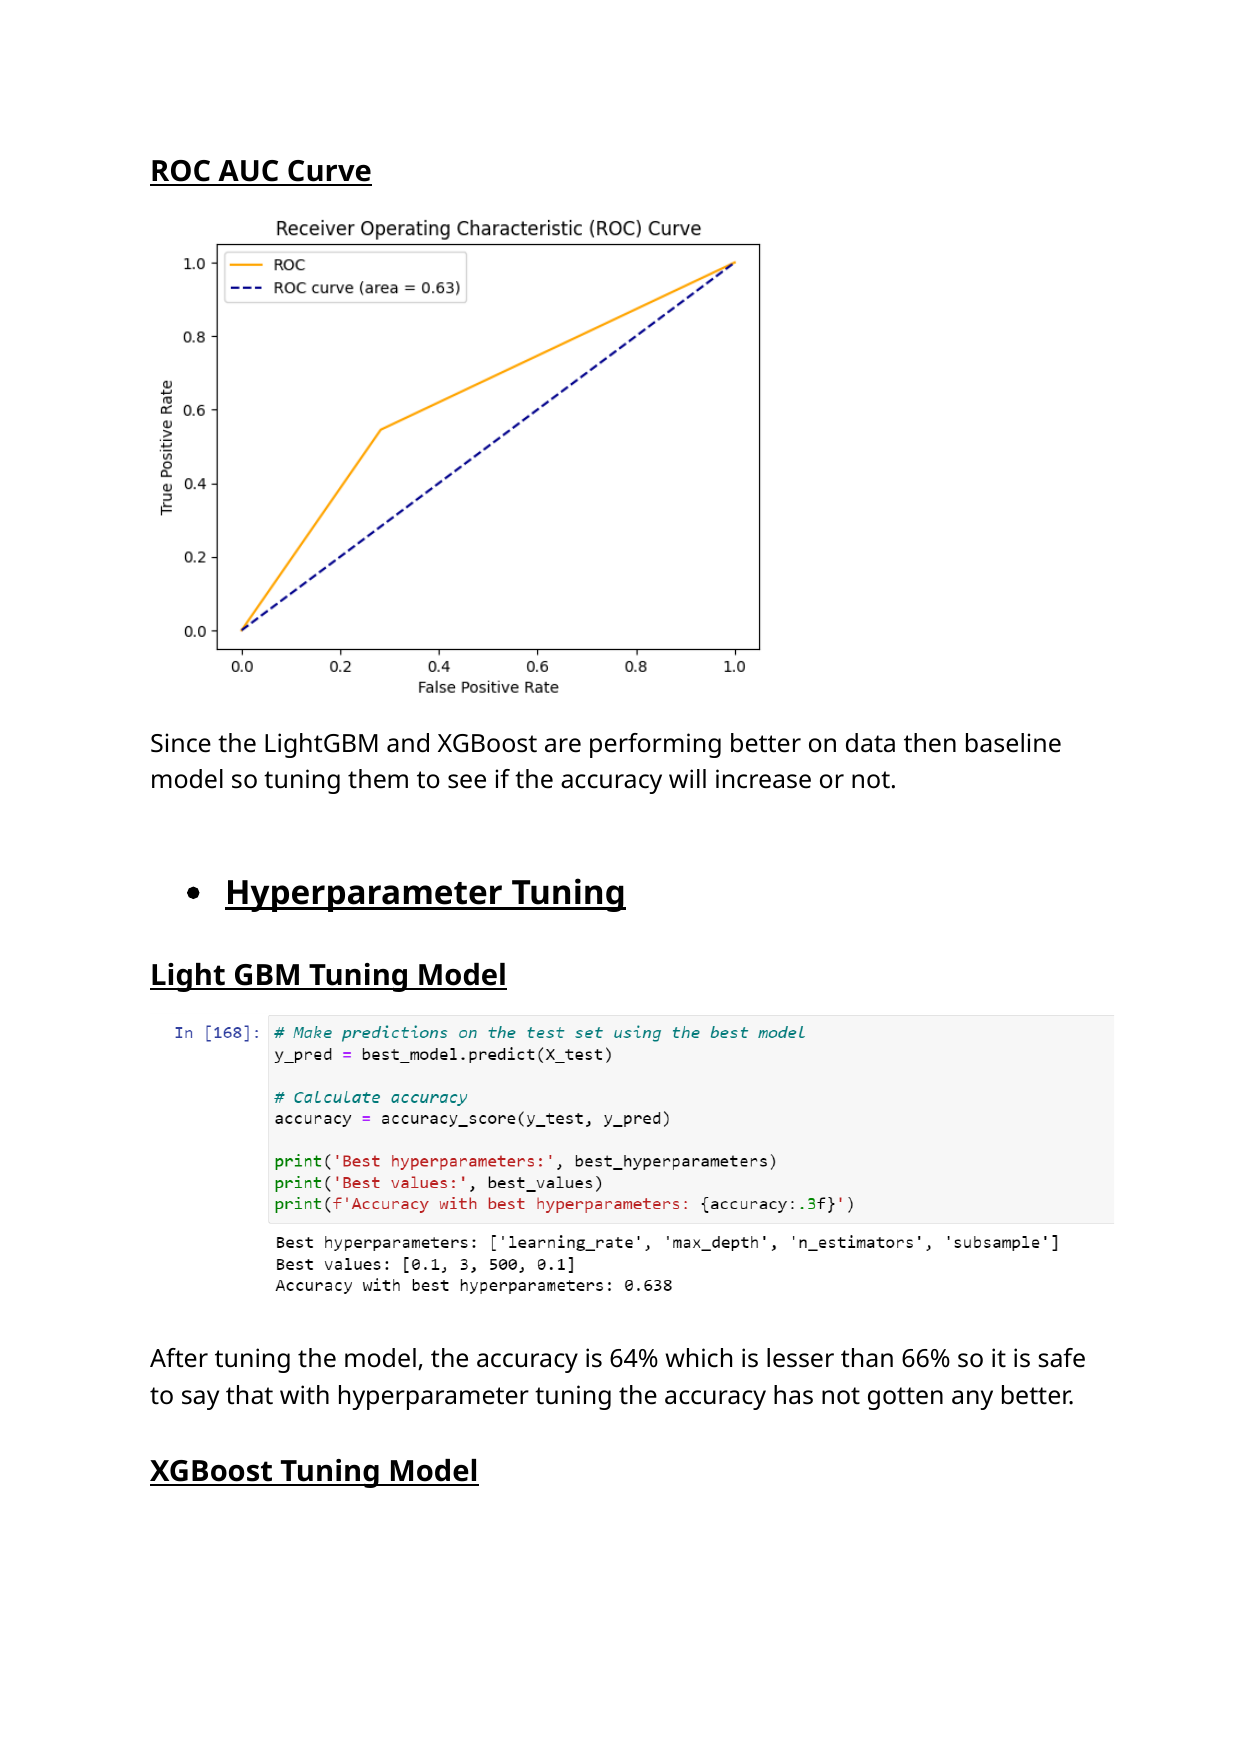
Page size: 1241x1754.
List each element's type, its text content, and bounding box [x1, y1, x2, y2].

text After tuning the model, the accuracy is 64% which is lesser than 66% so it is safe to say that with hyperparameter tuning the accuracy has not gotten any better. [150, 1341, 1090, 1412]
list Hyperparameter Tuning [187, 869, 1090, 914]
text Light GBM Tuning Model [150, 954, 1090, 994]
picture [150, 209, 770, 707]
text XGBoost Tuning Model [150, 1451, 1090, 1490]
picture [150, 1013, 1115, 1322]
text Since the LightGBM and XGBoost are performing better on data then baseline model so tuning them to see if the accuracy will increase or not. [150, 725, 1090, 796]
text ROC AUC Curve [150, 150, 1090, 190]
